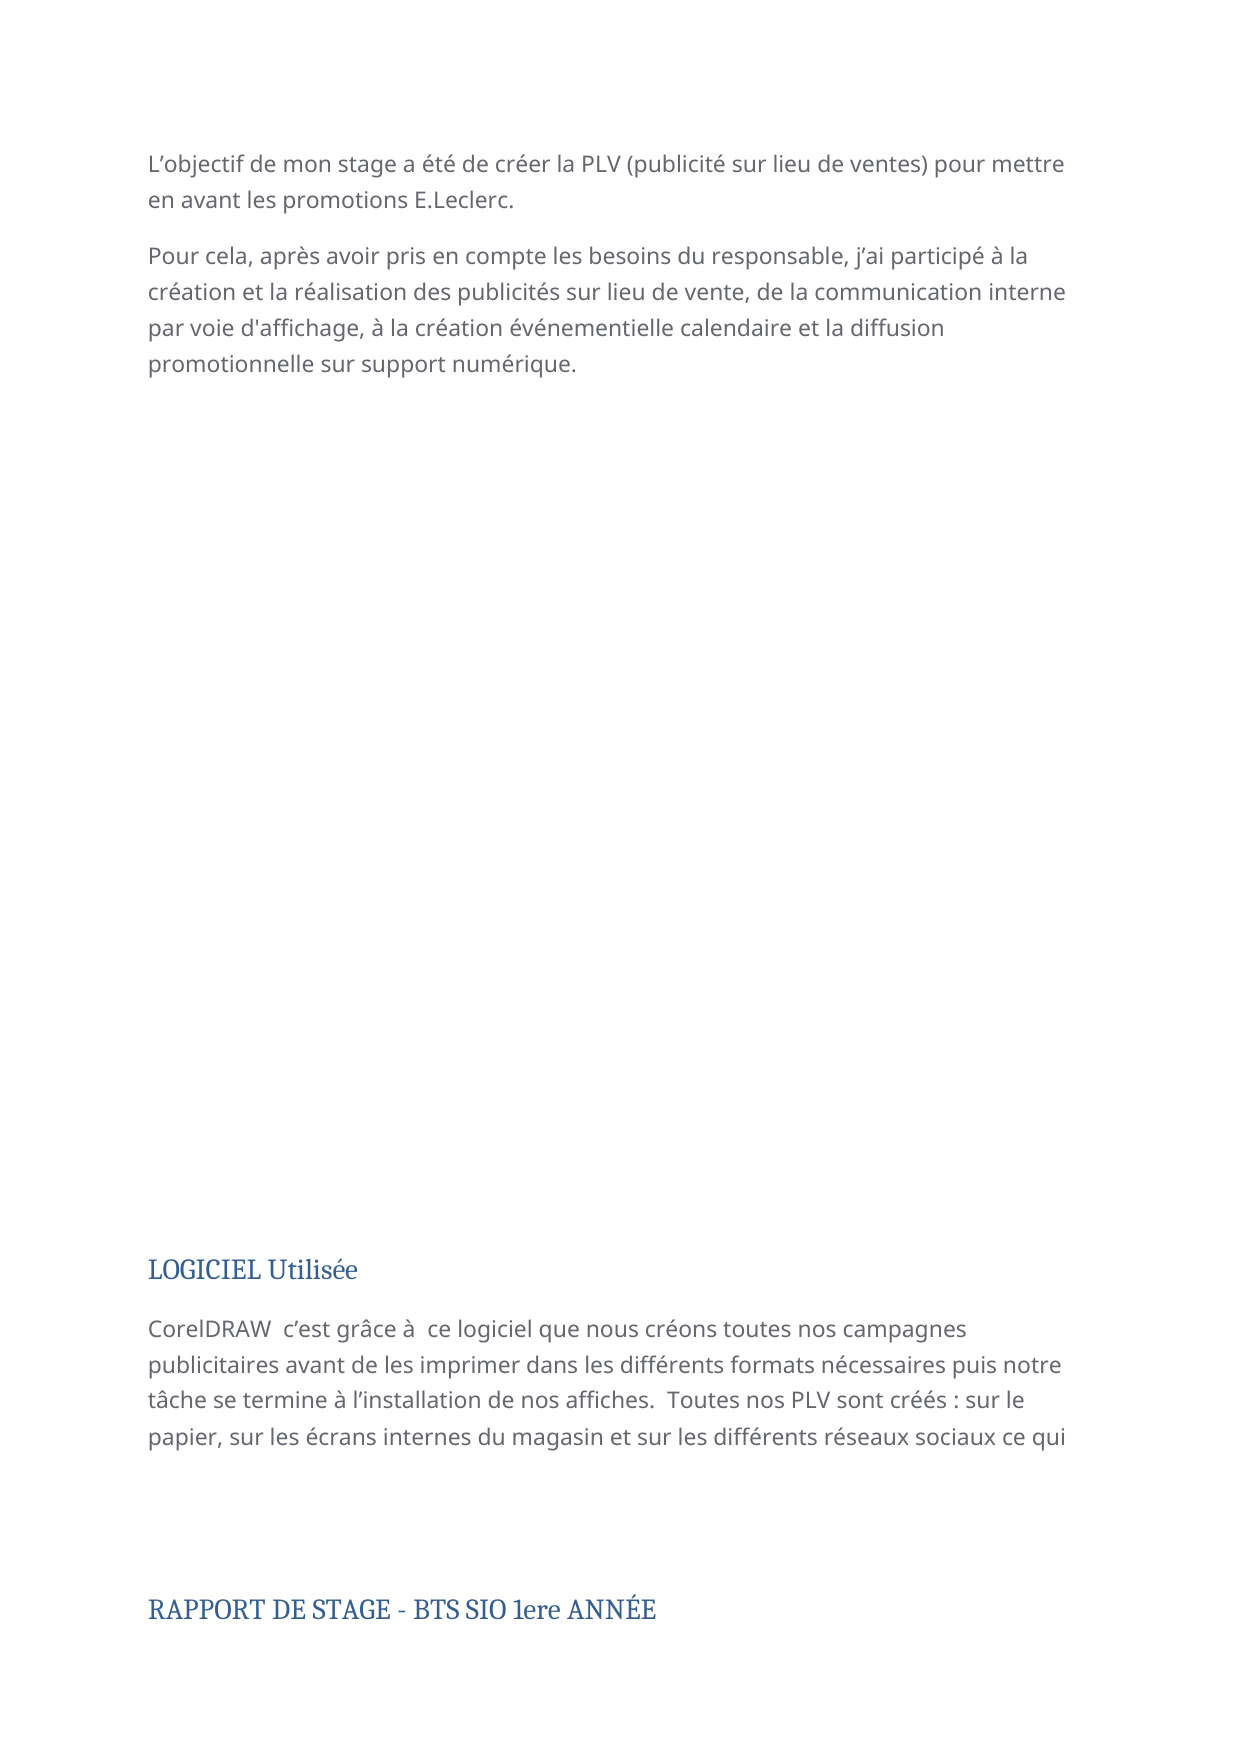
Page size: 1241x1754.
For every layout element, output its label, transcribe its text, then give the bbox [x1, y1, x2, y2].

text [148, 1313, 1093, 1452]
text L’objectif de mon stage a été de créer la PLV (publicité sur lieu de ventes) pour mettre en avant les promotions E.Leclerc. [148, 148, 1093, 215]
text LOGICIEL Utilisée [148, 1253, 1093, 1287]
text Pour cela, après avoir pris en compte les besoins du responsable, j’ai participé à la création et la réalisation des publicités sur lieu de vente, de la communication interne par voie d'affichage, à la création événementielle calendaire et la diffusion promotionnelle sur support numérique. [148, 240, 1093, 379]
